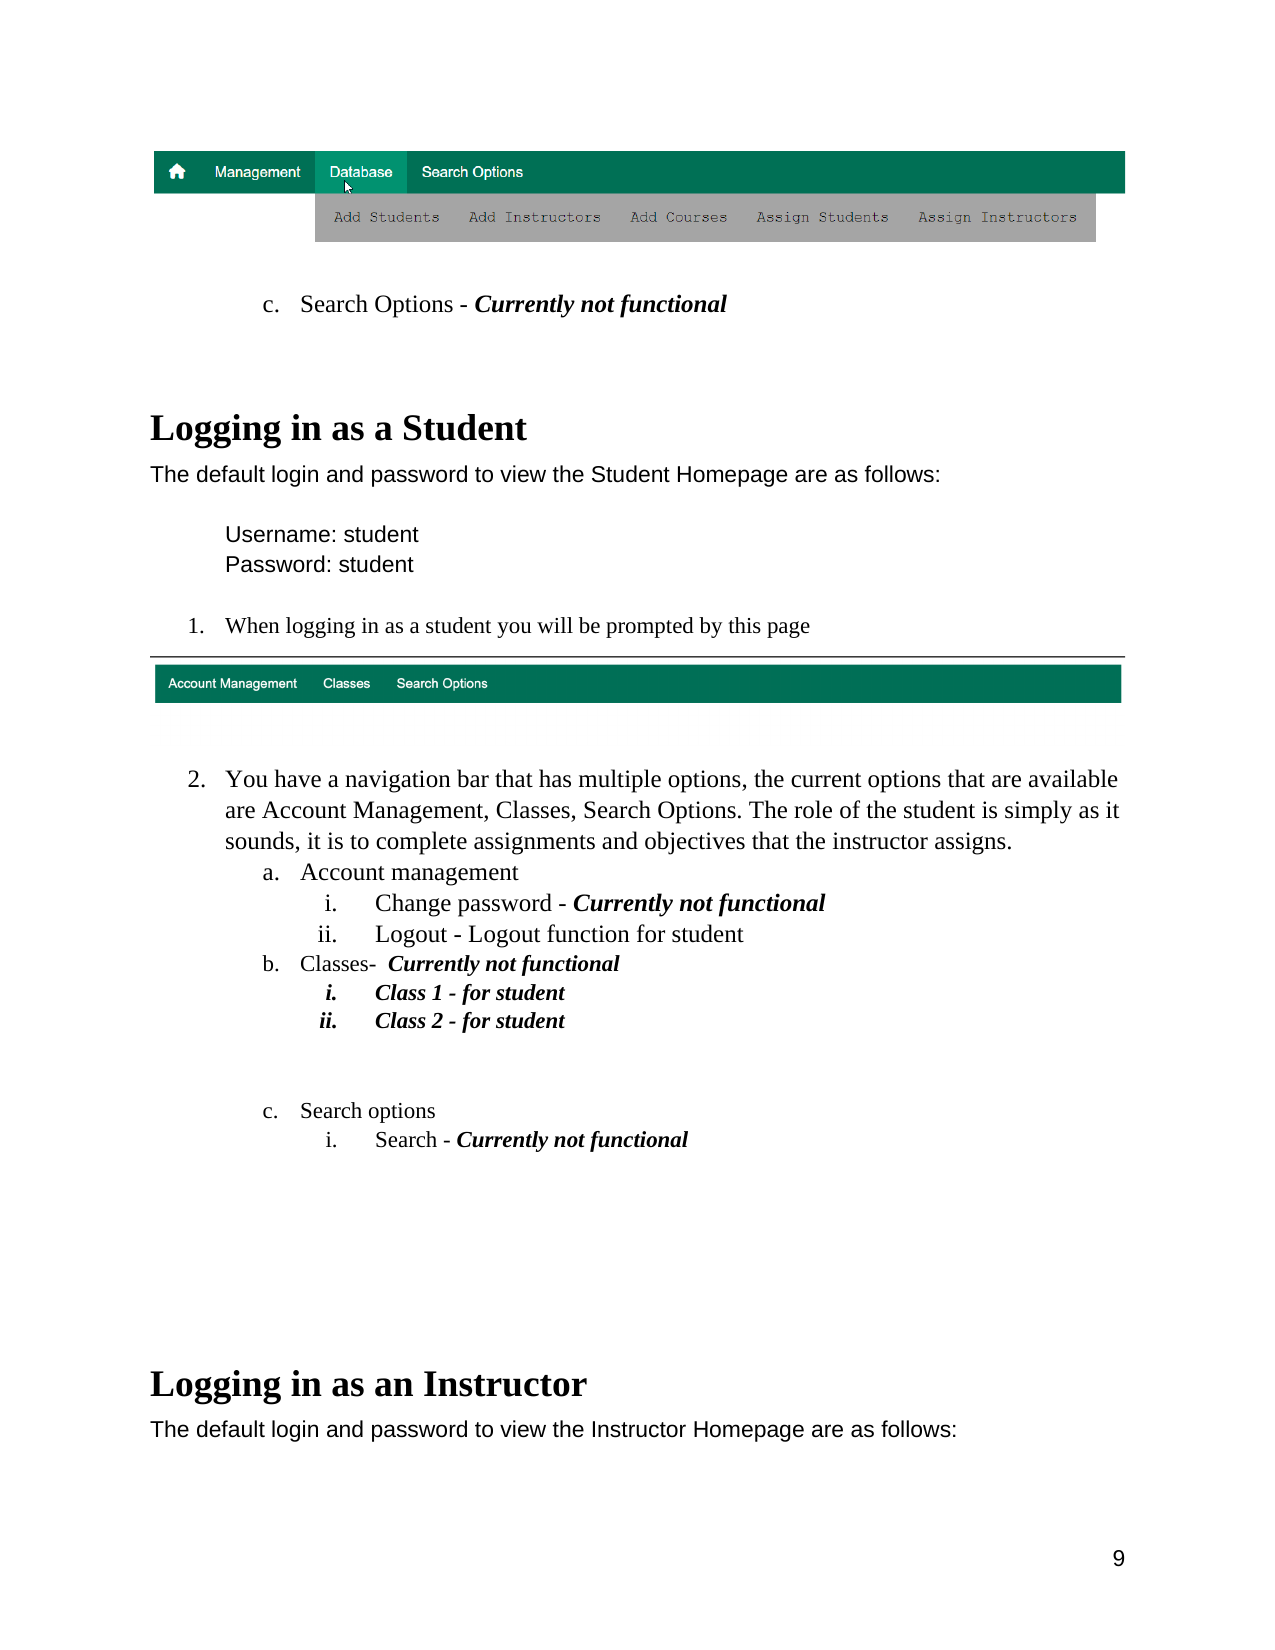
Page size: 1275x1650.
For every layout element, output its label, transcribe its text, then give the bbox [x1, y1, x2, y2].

list Search Options - Currently not functional [262, 289, 1125, 318]
picture [150, 656, 1125, 746]
list You have a navigation bar that has multiple options, the current options that are available are Account Management, Classes, Search Options. The role of the student is simply as it sounds, it is to complete assignments and objectives that the instructor assigns. [187, 764, 1125, 855]
list Search options [262, 1097, 1125, 1124]
text The default login and password to view the Student Homepage are as follows: [150, 461, 1125, 487]
text The default login and password to view the Instructor Homepage are as follows: [150, 1416, 1125, 1443]
subtitle Logging in as an Instructor [150, 1361, 1125, 1404]
list Class 1 - for student [337, 979, 1125, 1005]
text Username: student [150, 521, 1125, 547]
list Account management [262, 857, 1125, 886]
list Search - Currently not functional [337, 1126, 1125, 1152]
subtitle Logging in as a Student [150, 406, 1125, 449]
list Logout - Logout function for student [337, 919, 1125, 948]
text Password: student [150, 551, 1125, 578]
list Classes- Currently not functional [262, 950, 1125, 977]
list Class 2 - for student [337, 1007, 1125, 1034]
list Change password - Currently not functional [337, 888, 1125, 917]
picture [150, 150, 1125, 271]
list When logging in as a student you will be prompted by this page [187, 612, 1125, 638]
